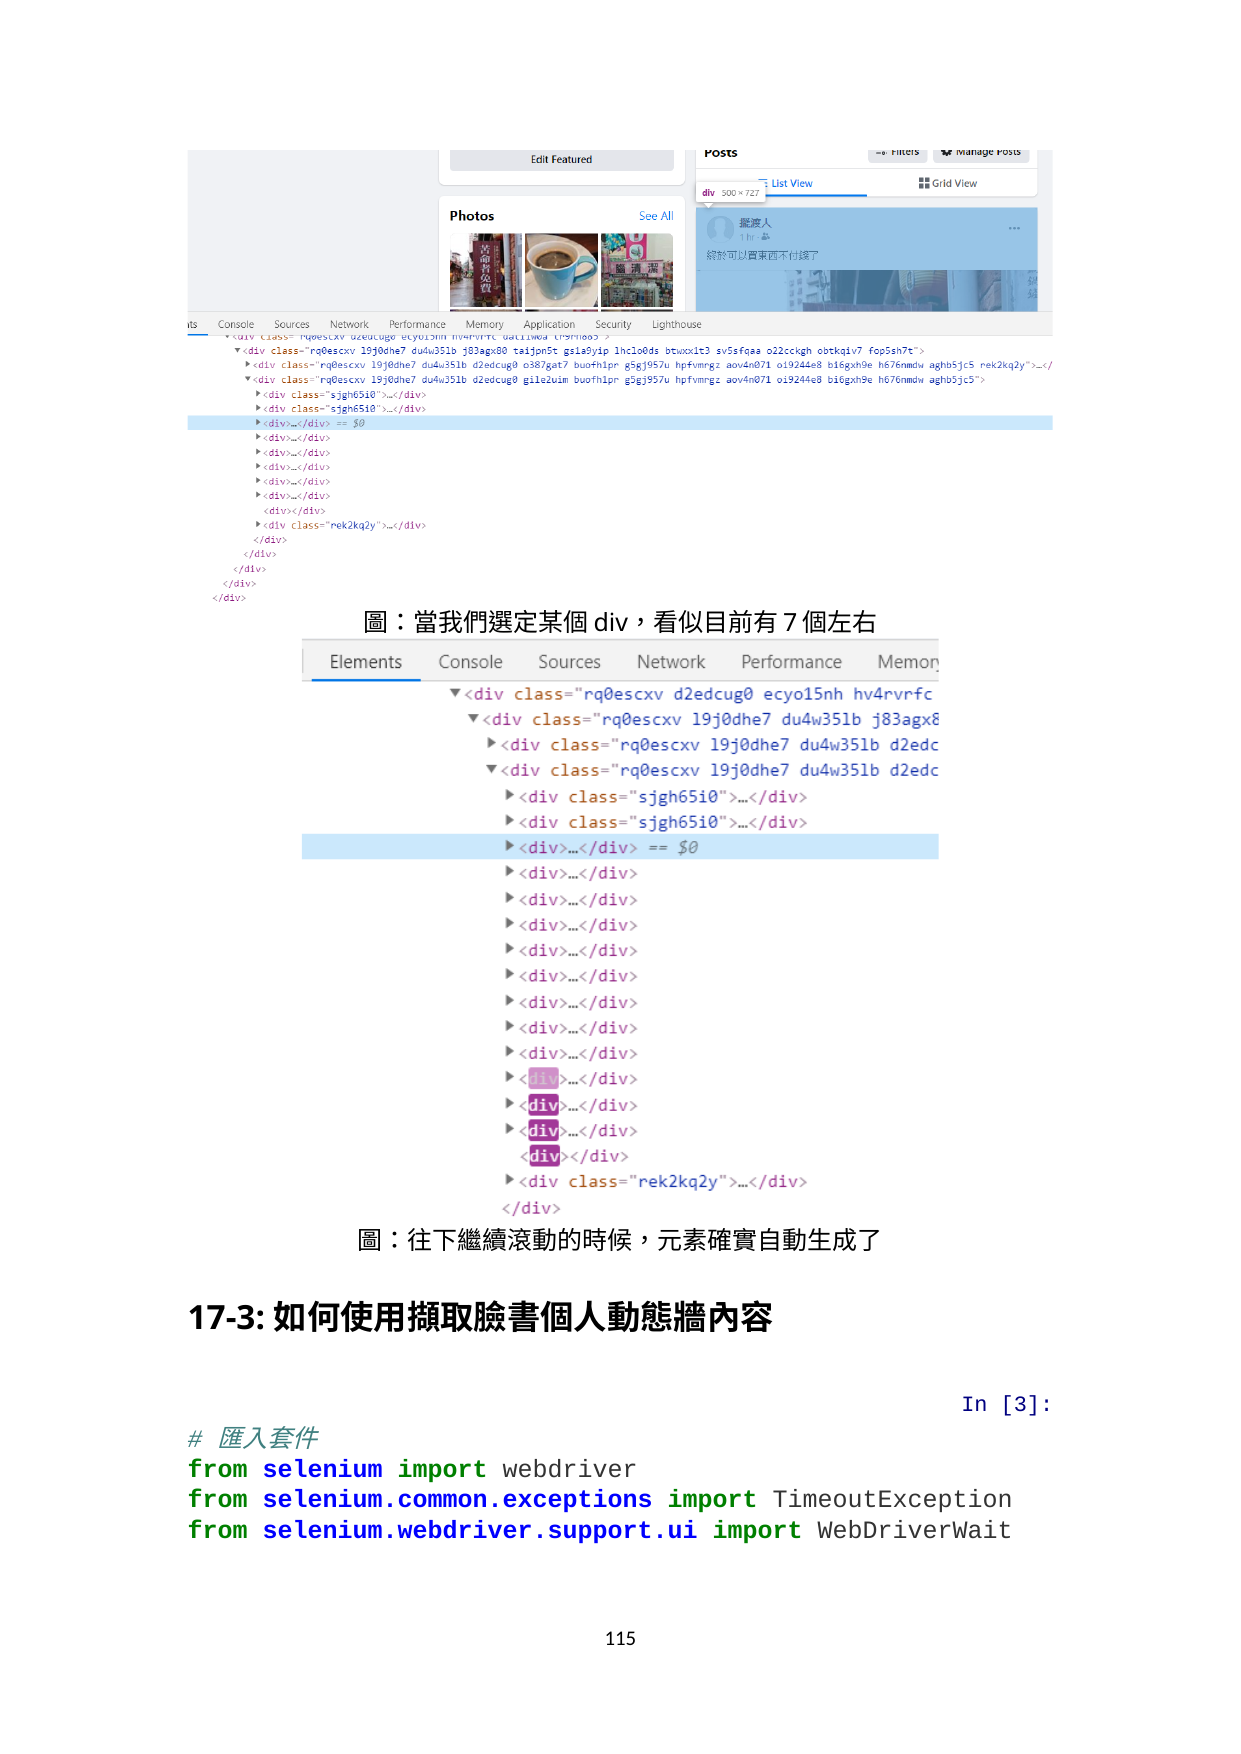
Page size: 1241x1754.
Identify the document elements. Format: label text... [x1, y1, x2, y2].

text 圖：往下繼續滾動的時候，元素確實自動生成了 [187, 1221, 1053, 1257]
text from selenium import webdriver [187, 1455, 1053, 1485]
text 圖：當我們選定某個div，看似目前有7個左右 [187, 602, 1053, 638]
text In [3]: [187, 1388, 1053, 1418]
subtitle 17-3: 如何使用擷取臉書個人動態牆內容 [187, 1291, 1053, 1339]
picture [301, 638, 939, 1221]
text from selenium.common.exceptions import TimeoutException [187, 1485, 1053, 1515]
picture [187, 150, 1053, 602]
text # 匯入套件 [187, 1418, 1053, 1455]
text from selenium.webdriver.support.ui import WebDriverWait [187, 1515, 1053, 1546]
